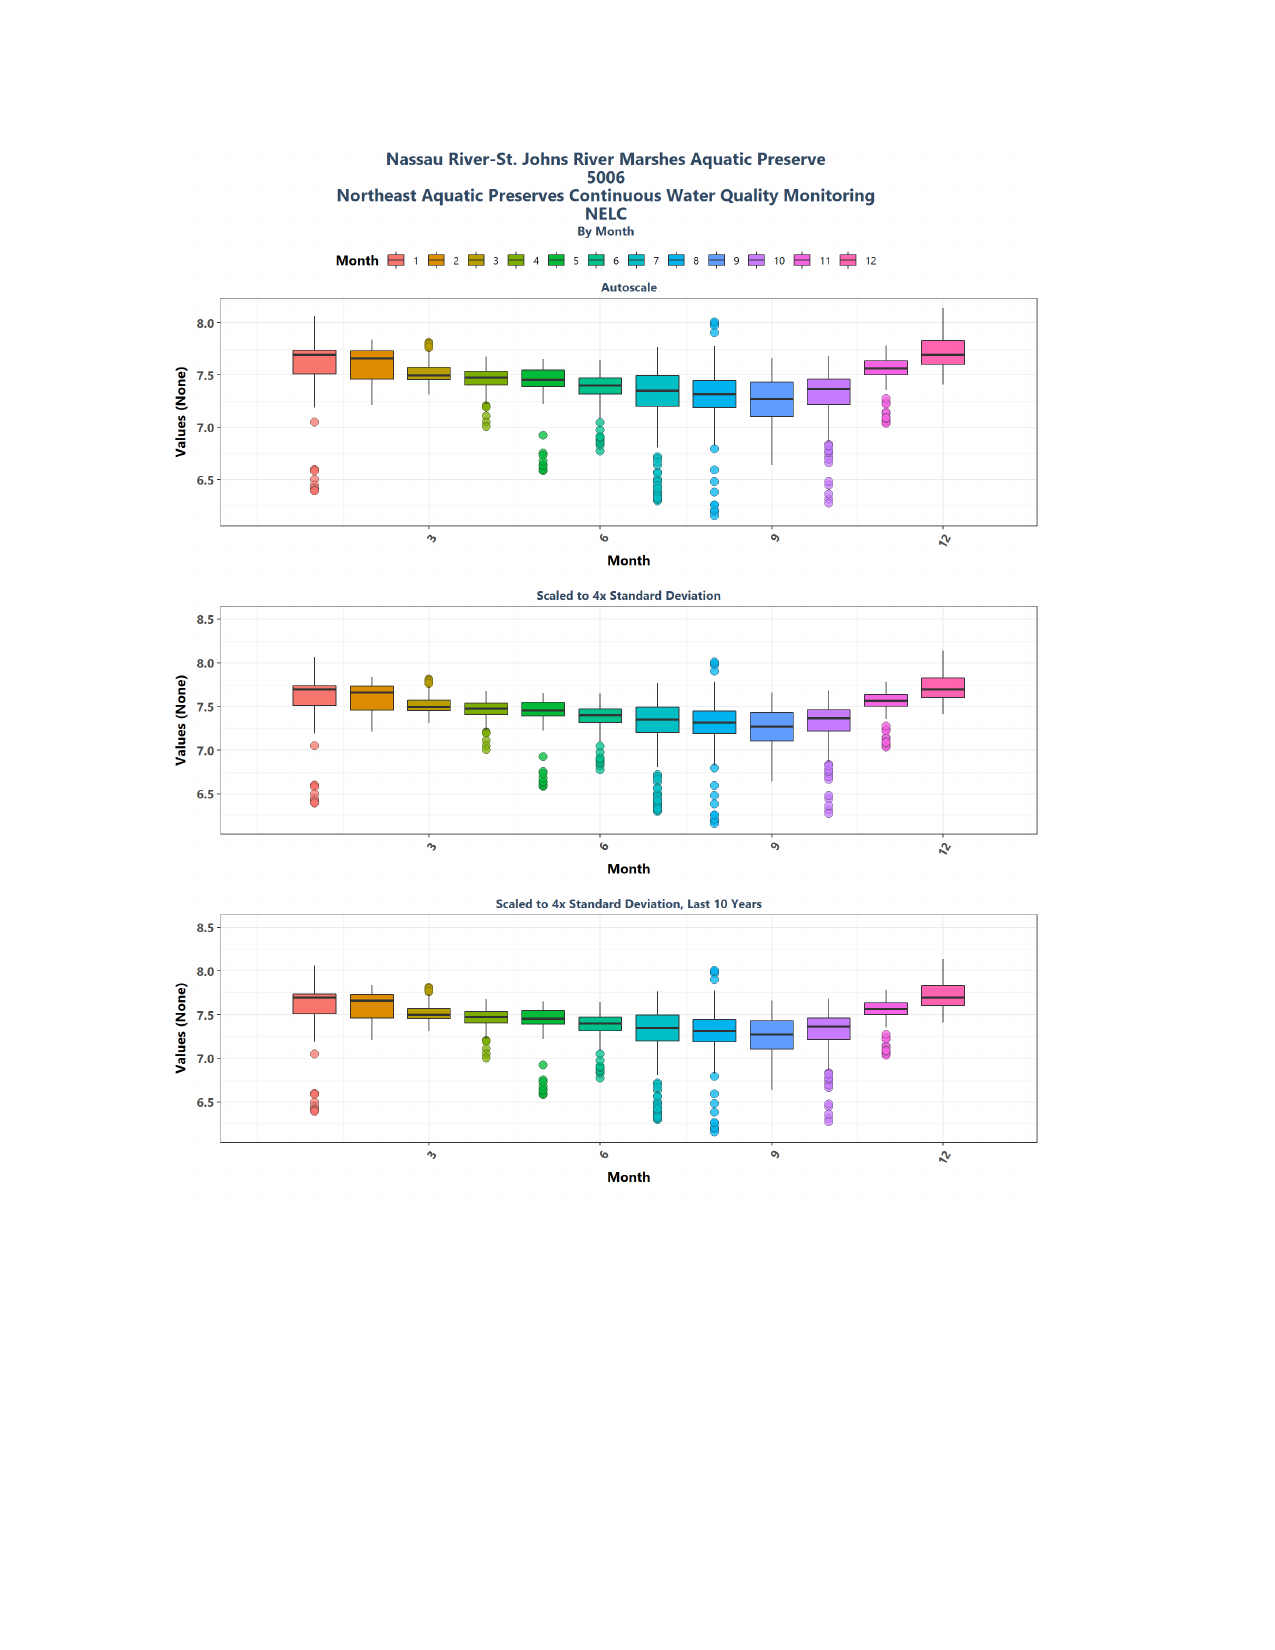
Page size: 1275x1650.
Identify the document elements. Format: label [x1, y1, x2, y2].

picture [168, 150, 1044, 1200]
